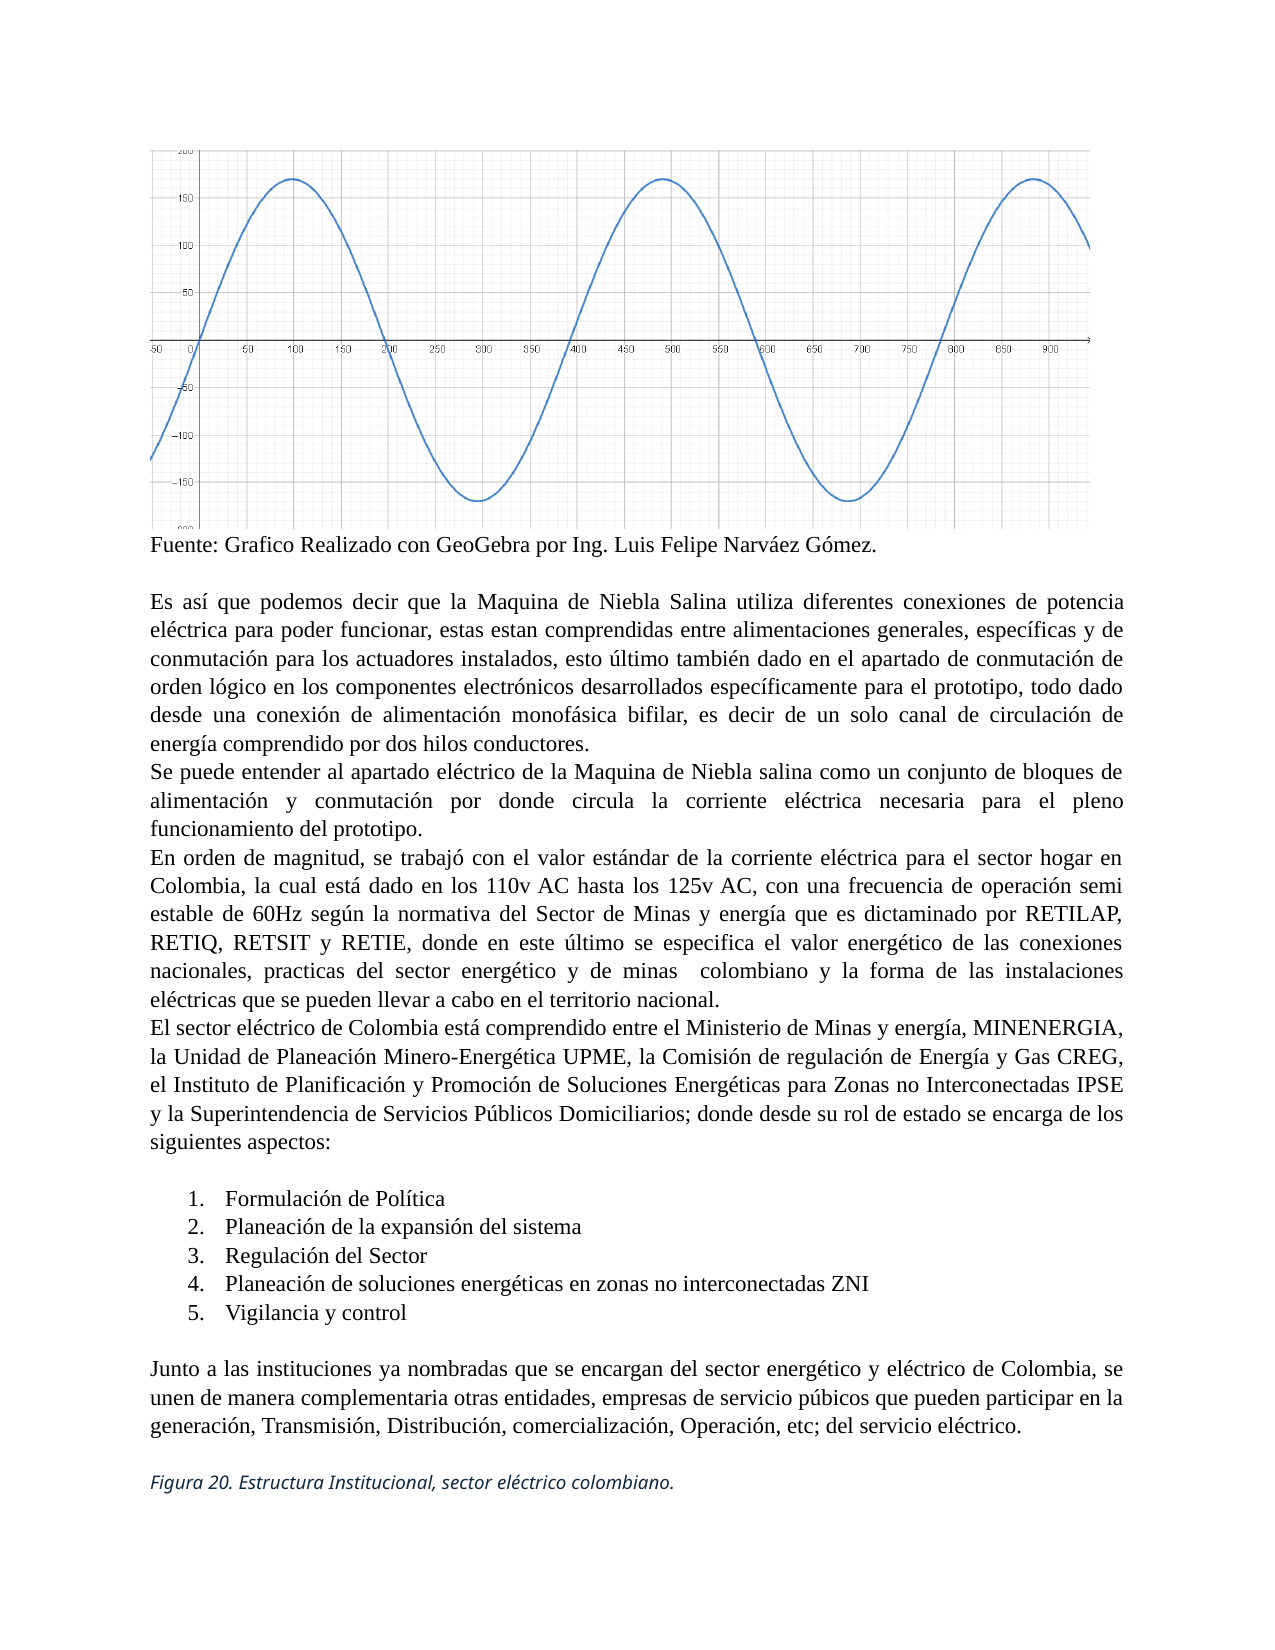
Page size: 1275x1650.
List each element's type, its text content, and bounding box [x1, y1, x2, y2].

picture [150, 150, 1091, 529]
text El sector eléctrico de Colombia está comprendido entre el Ministerio de Minas y energía, MINENERGIA, la Unidad de Planeación Minero-Energética UPME, la Comisión de regulación de Energía y Gas CREG, el Instituto de Planificación y Promoción de Soluciones Energéticas para Zonas no Interconectadas IPSE y la Superintendencia de Servicios Públicos Domiciliarios; donde desde su rol de estado se encarga de los siguientes aspectos: [150, 1014, 1125, 1154]
text Figura 20. Estructura Institucional, sector eléctrico colombiano. [150, 1469, 1125, 1495]
list Regulación del Sector [187, 1242, 1125, 1268]
list Planeación de soluciones energéticas en zonas no interconectadas ZNI [187, 1270, 1125, 1297]
list Formulación de Política [187, 1185, 1125, 1211]
text Se puede entender al apartado eléctrico de la Maquina de Niebla salina como un conjunto de bloques de alimentación y conmutación por donde circula la corriente eléctrica necesaria para el pleno funcionamiento del prototipo. [150, 758, 1125, 842]
text Junto a las instituciones ya nombradas que se encargan del sector energético y eléctrico de Colombia, se unen de manera complementaria otras entidades, empresas de servicio púbicos que pueden participar en la generación, Transmisión, Distribución, comercialización, Operación, etc; del servicio eléctrico. [150, 1356, 1125, 1439]
text Fuente: Grafico Realizado con GeoGebra por Ing. Luis Felipe Narváez Gómez. [150, 531, 1125, 557]
list Planeación de la expansión del sistema [187, 1213, 1125, 1240]
list Vigilancia y control [187, 1299, 1125, 1325]
text En orden de magnitud, se trabajó con el valor estándar de la corriente eléctrica para el sector hogar en Colombia, la cual está dado en los 110v AC hasta los 125v AC, con una frecuencia de operación semi estable de 60Hz según la normativa del Sector de Minas y energía que es dictaminado por RETILAP, RETIQ, RETSIT y RETIE, donde en este último se especifica el valor energético de las conexiones nacionales, practicas del sector energético y de minas colombiano y la forma de las instalaciones eléctricas que se pueden llevar a cabo en el territorio nacional. [150, 844, 1125, 1012]
text Es así que podemos decir que la Maquina de Niebla Salina utiliza diferentes conexiones de potencia eléctrica para poder funcionar, estas estan comprendidas entre alimentaciones generales, específicas y de conmutación para los actuadores instalados, esto último también dado en el apartado de conmutación de orden lógico en los componentes electrónicos desarrollados específicamente para el prototipo, todo dado desde una conexión de alimentación monofásica bifilar, es decir de un solo canal de circulación de energía comprendido por dos hilos conductores. [150, 588, 1125, 756]
